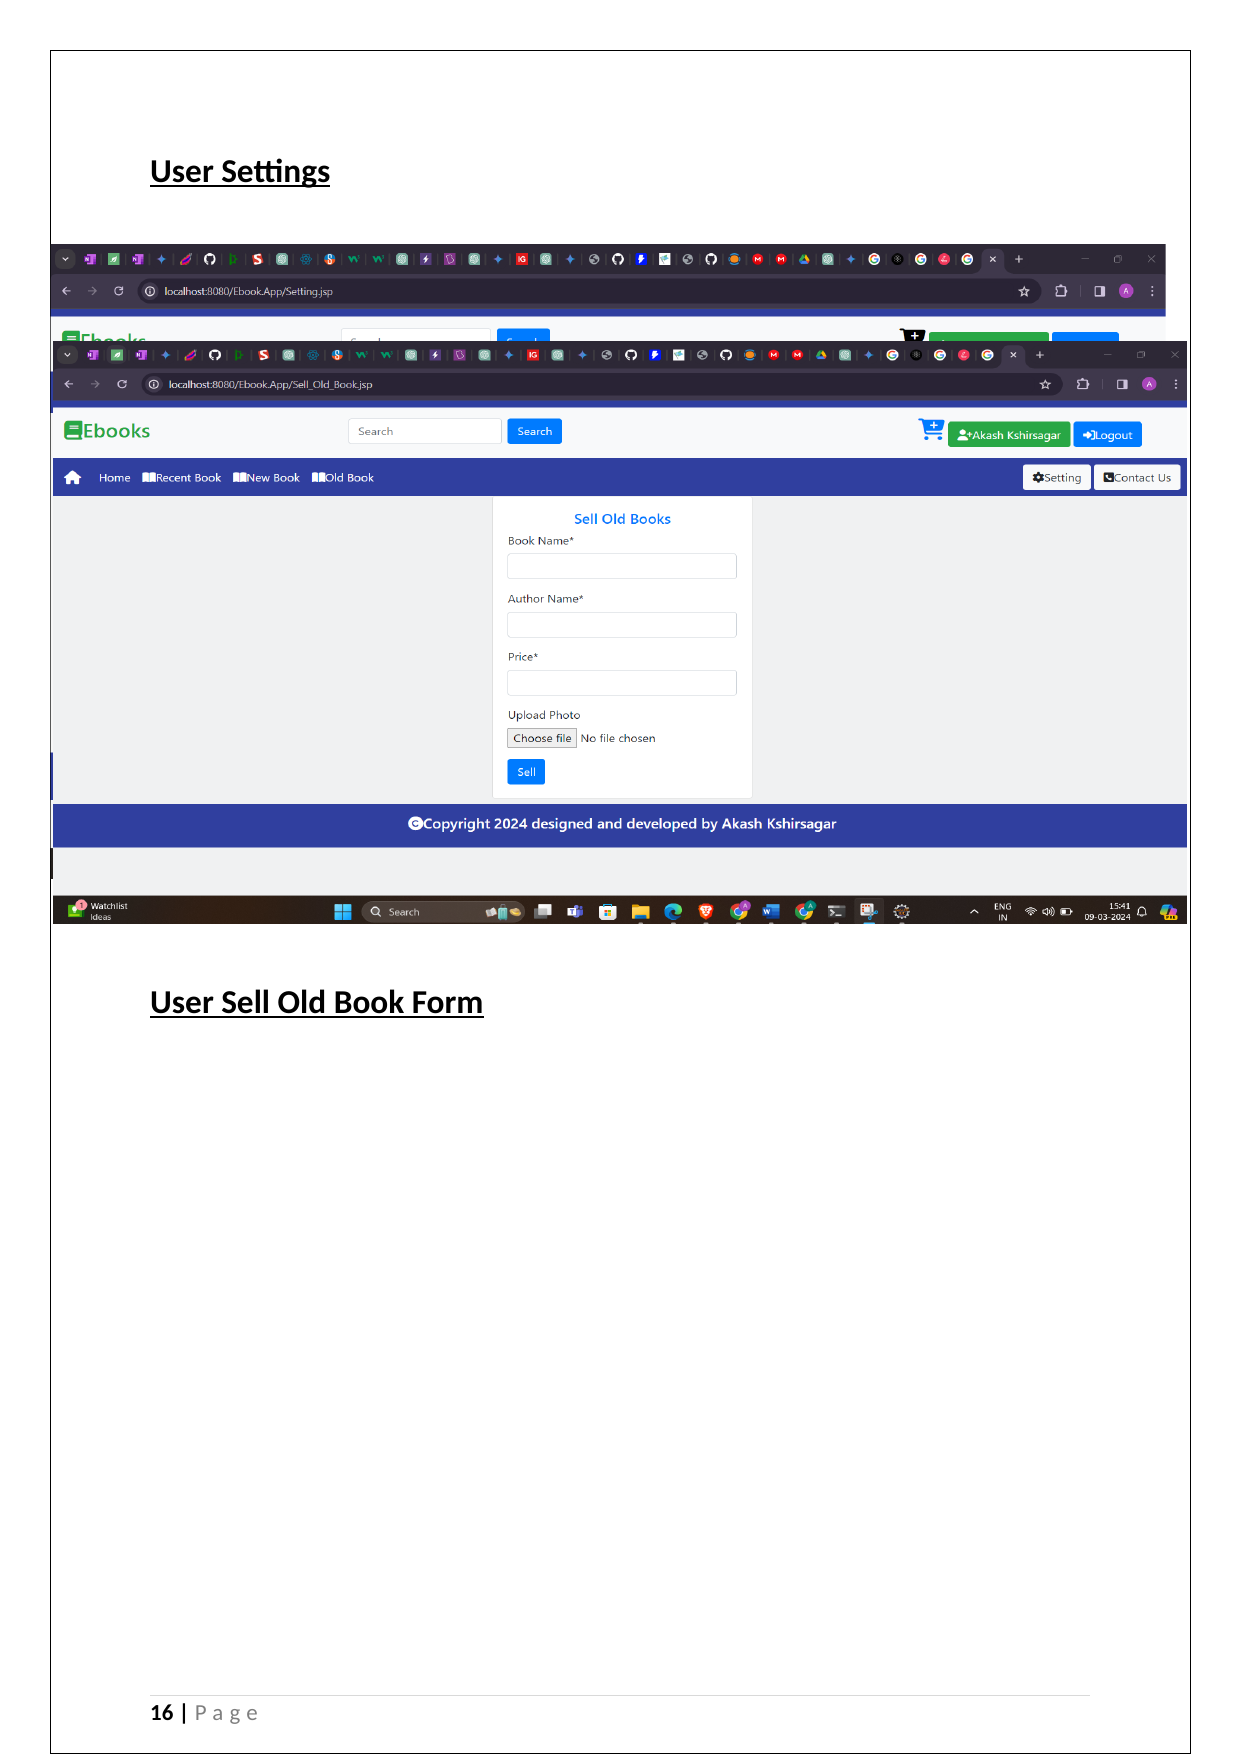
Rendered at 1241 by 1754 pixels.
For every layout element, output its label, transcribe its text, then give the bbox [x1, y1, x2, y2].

text User Sell Old Book Form [150, 922, 1090, 1022]
text User Settings [150, 150, 1090, 191]
picture [50, 244, 1187, 922]
